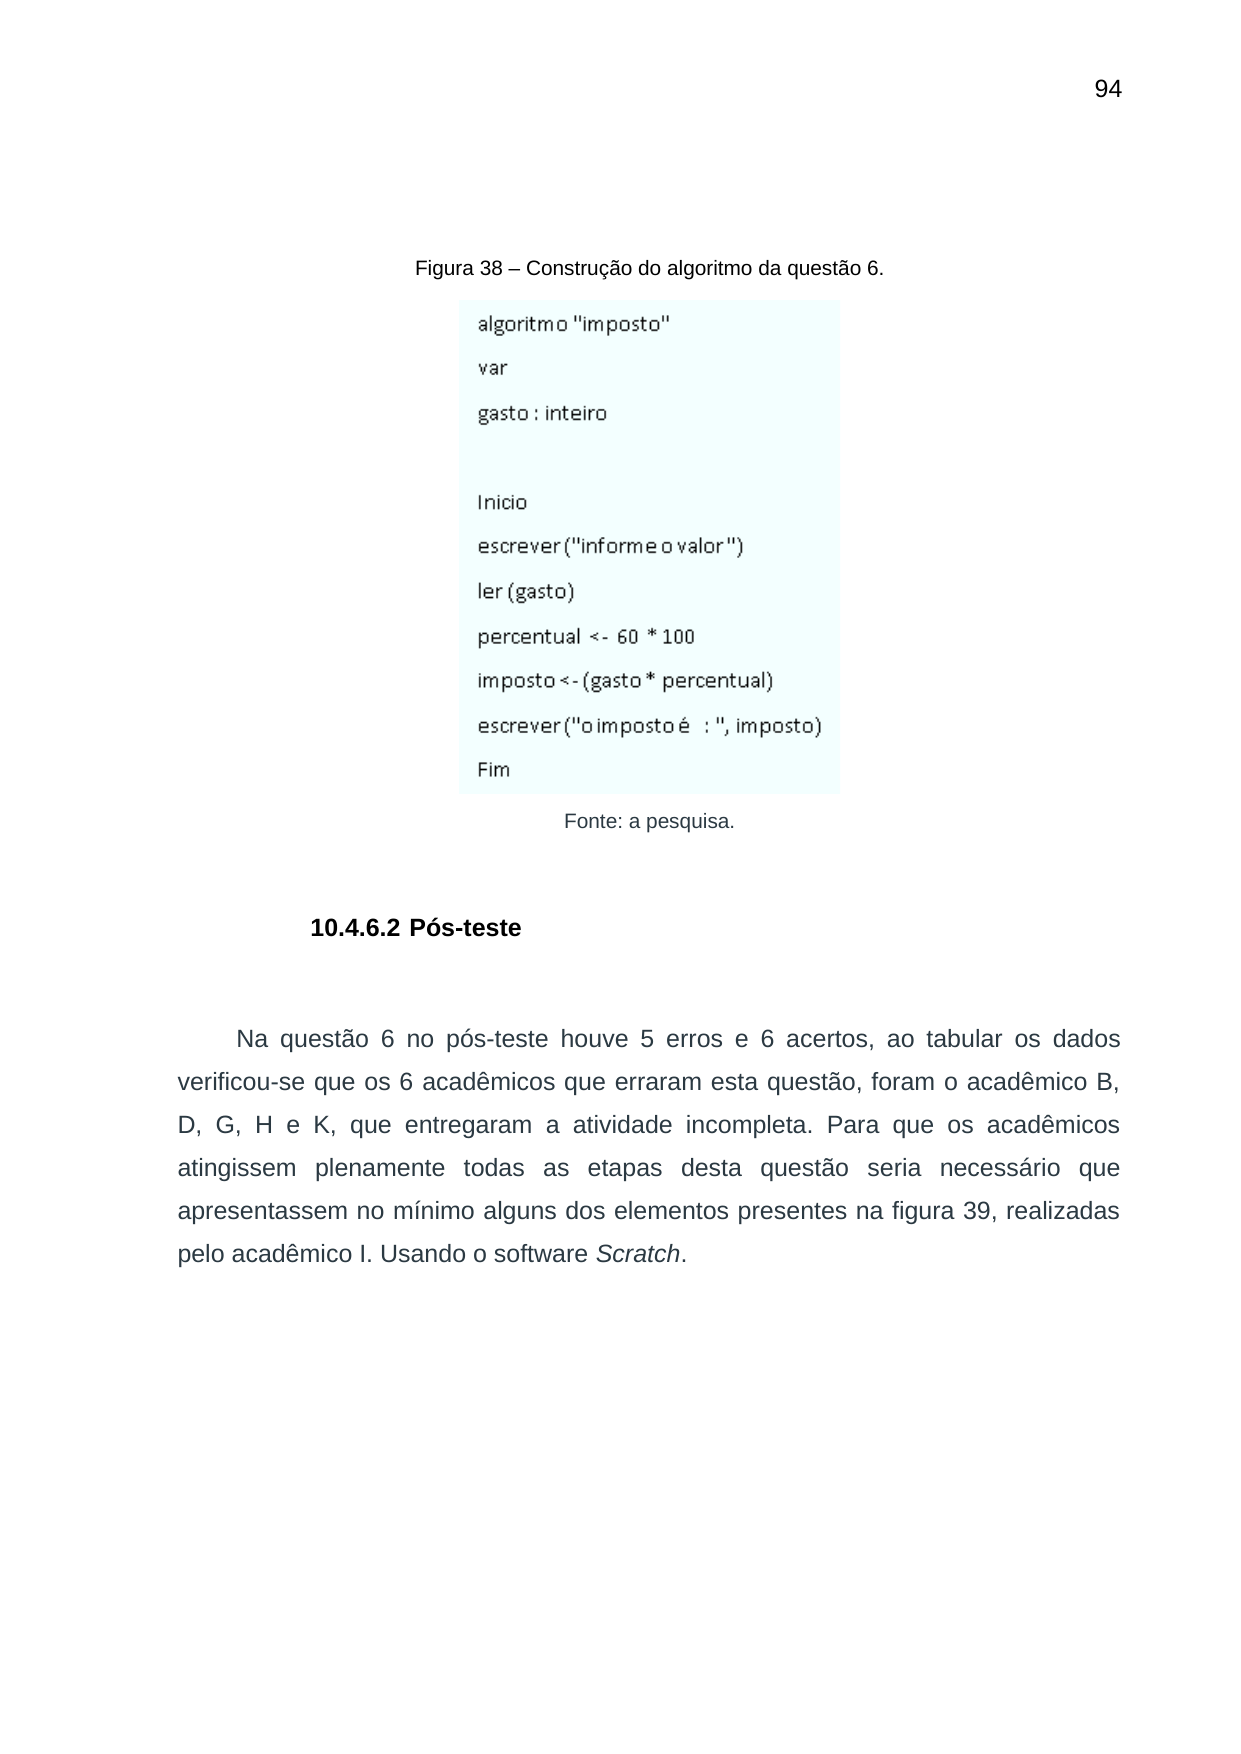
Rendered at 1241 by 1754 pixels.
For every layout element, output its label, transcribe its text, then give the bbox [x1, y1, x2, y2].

text Na questão 6 no pós-teste houve 5 erros e 6 acertos, ao tabular os dados verificou-se que os 6 acadêmicos que erraram esta questão, foram o acadêmico B, D, G, H e K, que entregaram a atividade incompleta. Para que os acadêmicos atingissem plenamente todas as etapas desta questão seria necessário que apresentassem no mínimo alguns dos elementos presentes na figura 39, realizadas pelo acadêmico I. Usando o software Scratch. [177, 1024, 1122, 1268]
text Fonte: a pesquisa. [177, 808, 1122, 832]
subtitle Pós-teste [251, 912, 1122, 941]
text Figura 38 – Construção do algoritmo da questão 6. [177, 256, 1122, 279]
picture [459, 300, 841, 794]
